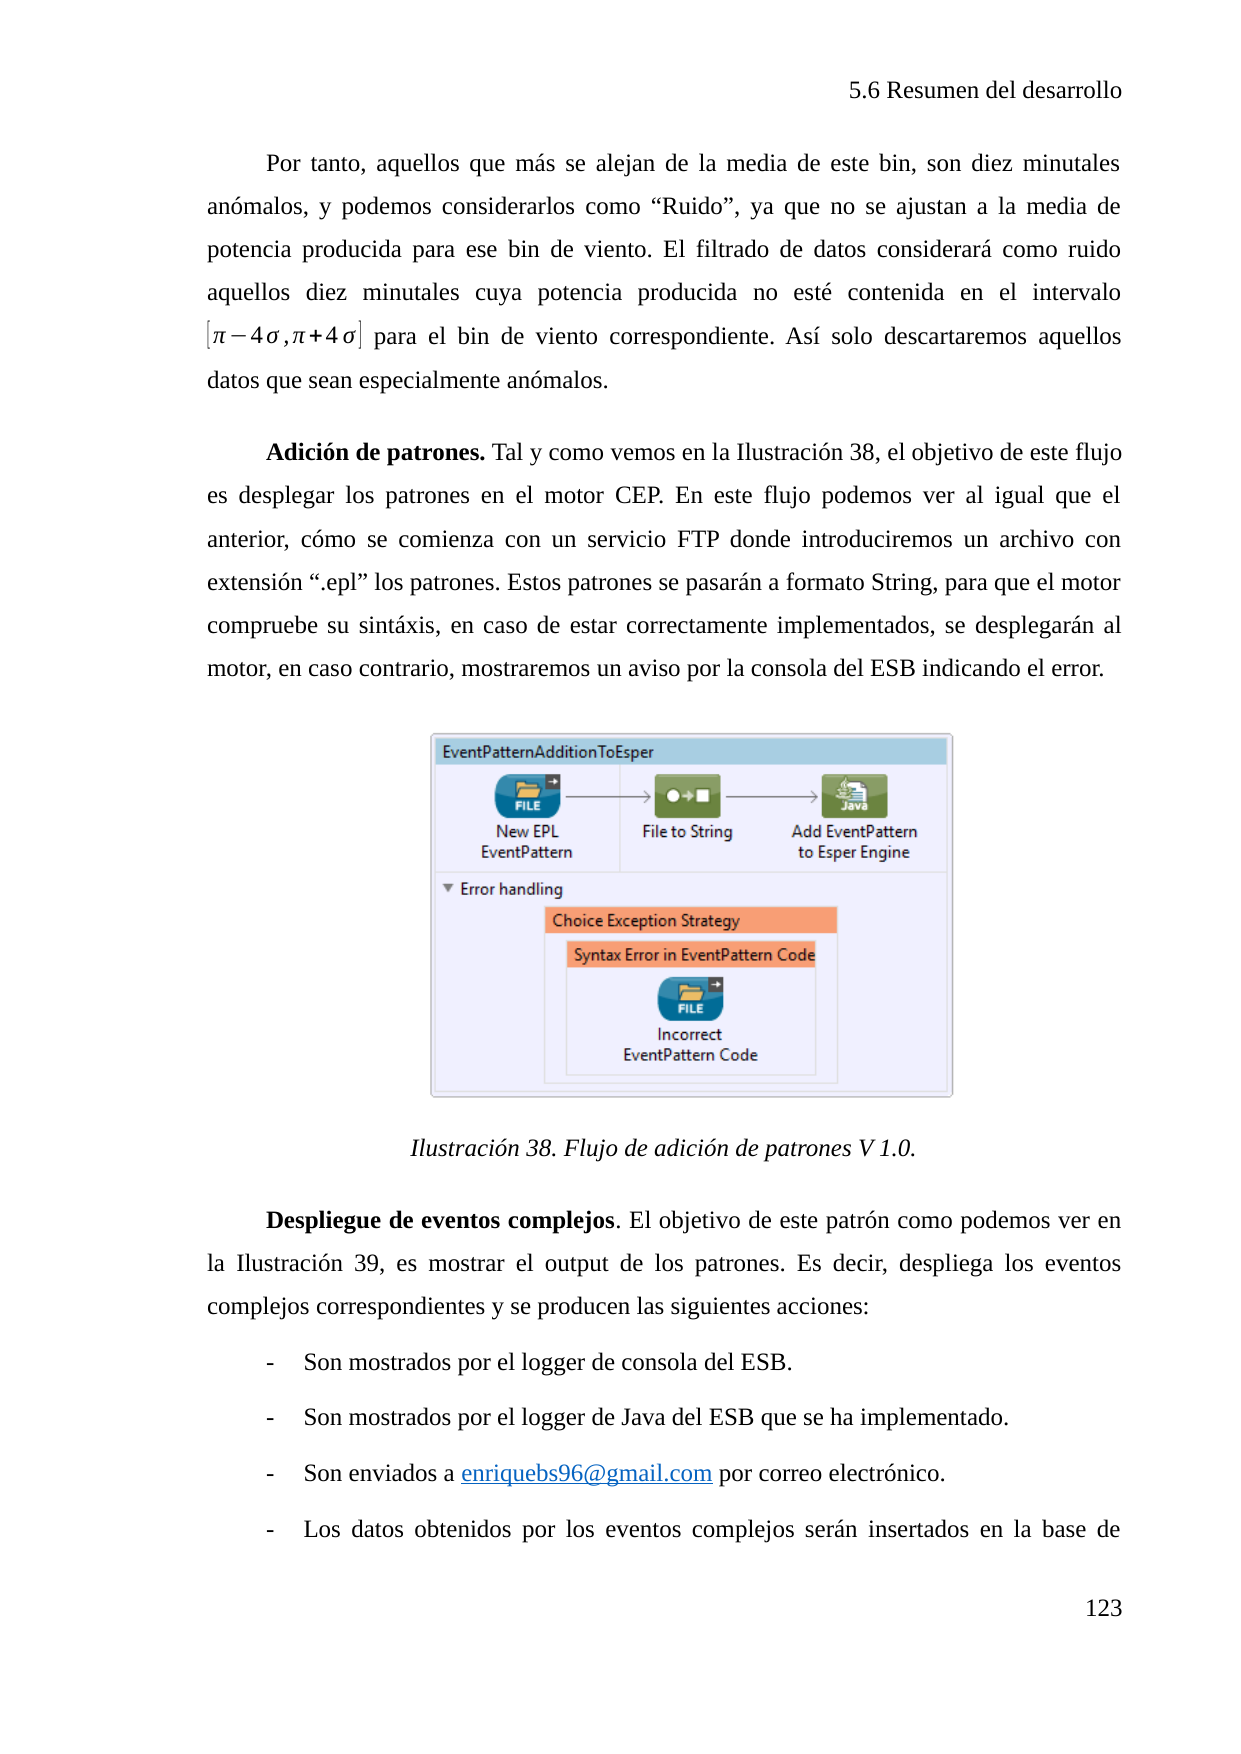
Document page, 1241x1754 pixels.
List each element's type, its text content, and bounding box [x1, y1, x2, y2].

text Ilustración 38. Flujo de adición de patrones V 1.0. [207, 1133, 1122, 1161]
list Son mostrados por el logger de Java del ESB que se ha implementado. [266, 1402, 1122, 1431]
list Son mostrados por el logger de consola del ESB. [266, 1347, 1122, 1376]
text Despliegue de eventos complejos. El objetivo de este patrón como podemos ver en la Ilustración 38, es mostrar el output de los patrones. Es decir, despliega los eventos complejos correspondientes y se producen las siguientes acciones: [207, 1205, 1122, 1320]
text Adición de patrones. Tal y como vemos en la Ilustración 37, el objetivo de este flujo es desplegar los patrones en el motor CEP. En este flujo podemos ver al igual que el anterior, cómo se comienza con un servicio FTP donde introduciremos un archivo con extensión “.epl” los patrones. Estos patrones se pasarán a formato String, para que el motor compruebe su sintáxis, en caso de estar correctamente implementados, se desplegarán al motor, en caso contrario, mostraremos un aviso por la consola del ESB indicando el error. [207, 437, 1122, 682]
text Por tanto, aquellos que más se alejan de la media de este bin, son diez minutales anómalos, y podemos considerarlos como “Ruido”, ya que no se ajustan a la media de potencia producida para ese bin de viento. El filtrado de datos considerará como ruido aquellos diez minutales cuya potencia producida no esté contenida en el intervalo para el bin de viento correspondiente. Así solo descartaremos aquellos datos que sean especialmente anómalos. [207, 148, 1122, 394]
picture [425, 725, 963, 1106]
list Son enviados a enriquebs96@gmail.com por correo electrónico. [266, 1458, 1122, 1487]
